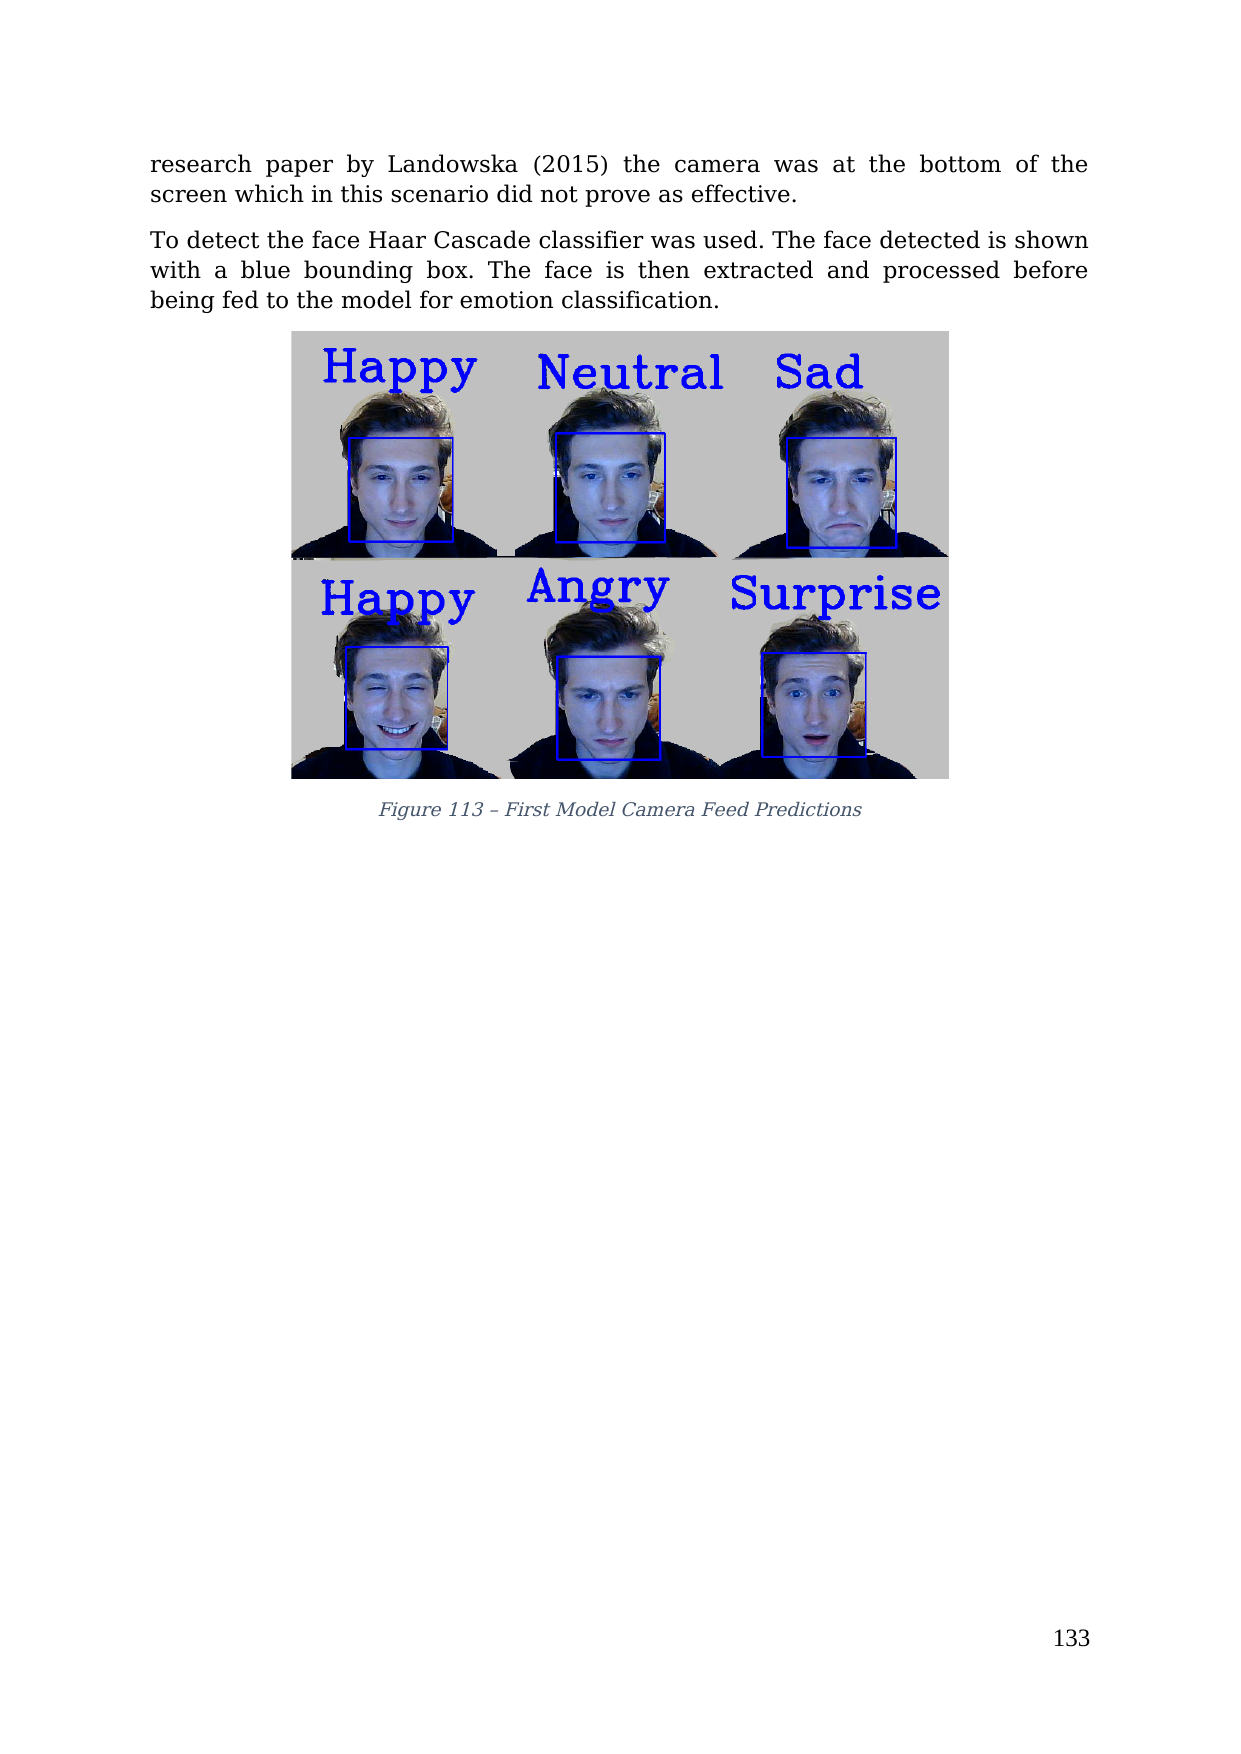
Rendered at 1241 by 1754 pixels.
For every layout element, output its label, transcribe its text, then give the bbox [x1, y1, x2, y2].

text To detect the face Haar Cascade classifier was used. The face detected is shown with a blue bounding box. The face is then extracted and processed before being fed to the model for emotion classification. [150, 226, 1090, 313]
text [150, 150, 1090, 207]
text Figure 113 – First Model Camera Feed Predictions [150, 797, 1090, 820]
picture [291, 331, 949, 779]
